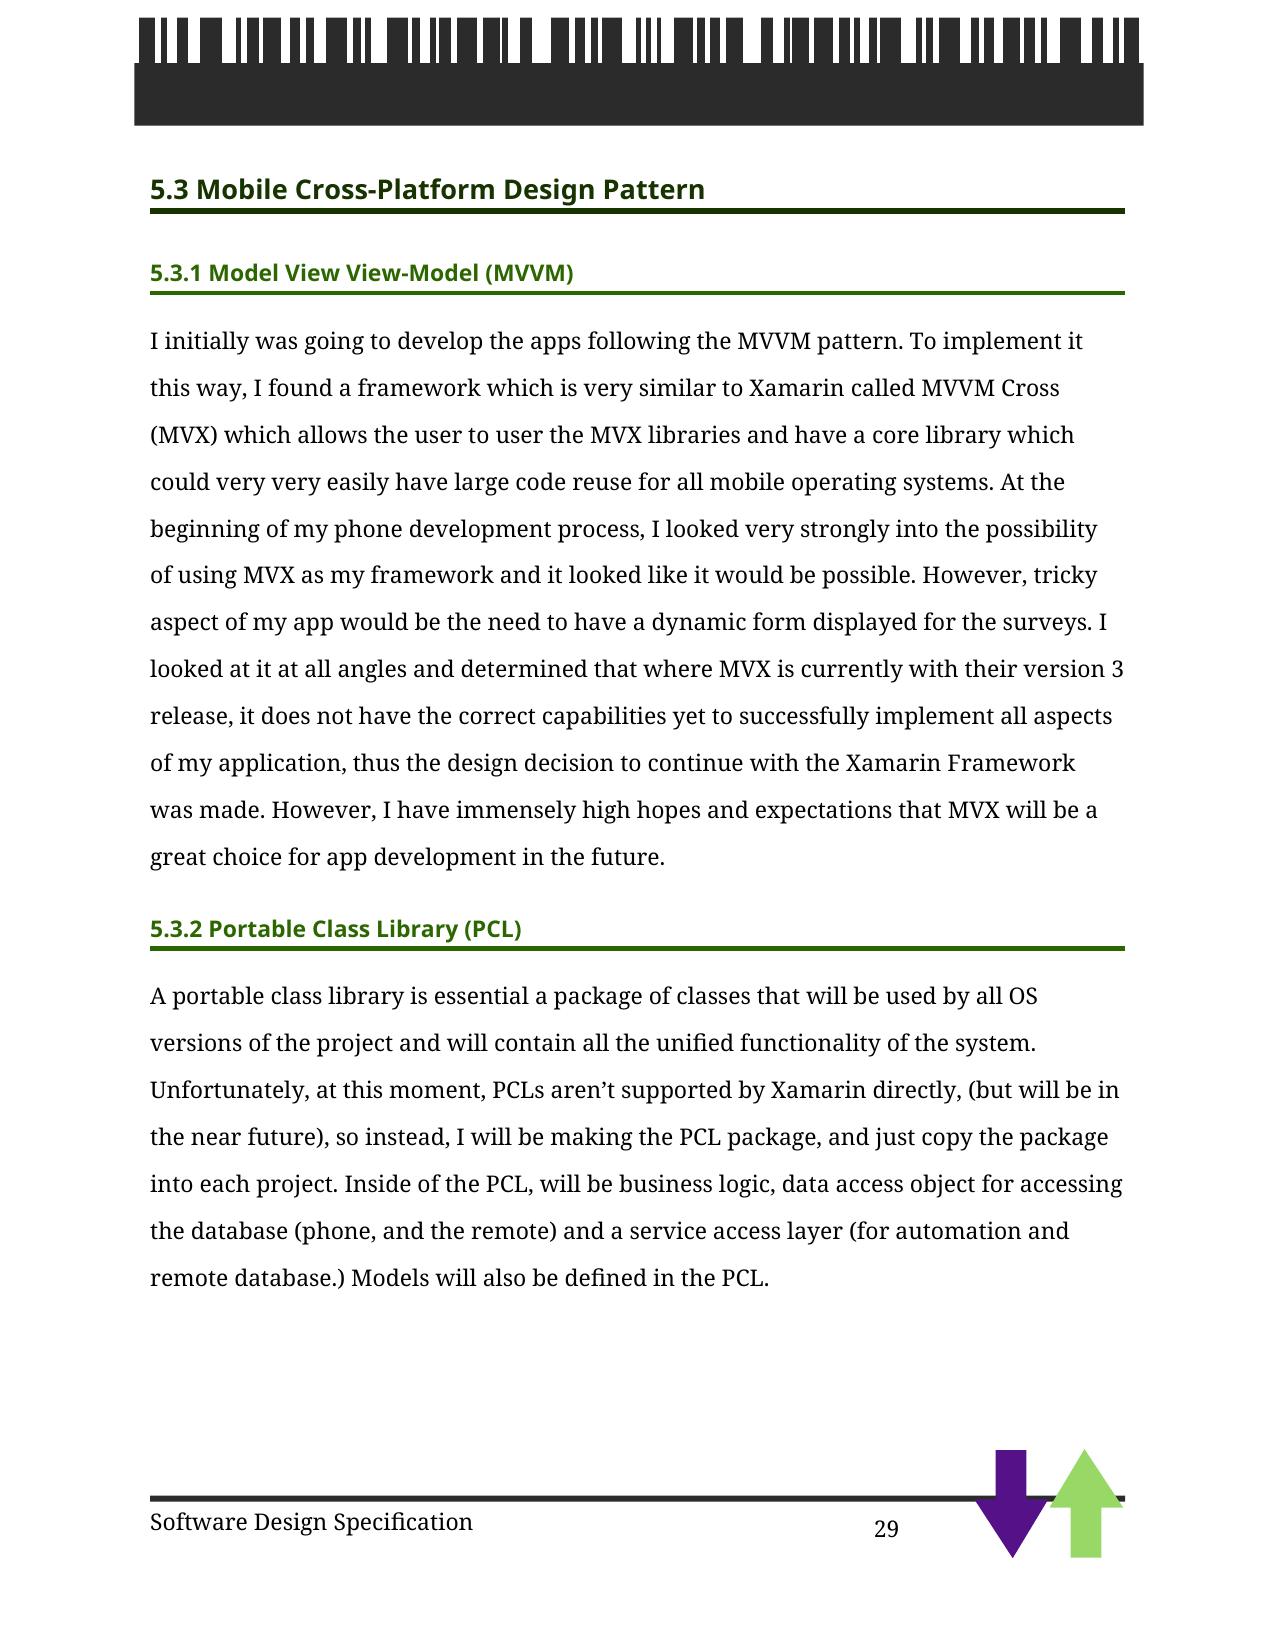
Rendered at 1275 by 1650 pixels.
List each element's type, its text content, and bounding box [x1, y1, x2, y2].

subtitle 5.3.2 Portable Class Library (PCL) [150, 913, 1125, 946]
subtitle 5.3 Mobile Cross-Platform Design Pattern [150, 171, 1125, 208]
text I initially was going to develop the apps following the MVVM pattern. To implement it this way, I found a framework which is very similar to Xamarin called MVVM Cross (MVX) which allows the user to user the MVX libraries and have a core library which could very very easily have large code reuse for all mobile operating systems. At the beginning of my phone development process, I looked very strongly into the possibility of using MVX as my framework and it looked like it would be possible. However, tricky aspect of my app would be the need to have a dynamic form displayed for the surveys. I looked at it at all angles and determined that where MVX is currently with their version 3 release, it does not have the correct capabilities yet to successfully implement all aspects of my application, thus the design decision to continue with the Xamarin Framework was made. However, I have immensely high hopes and expectations that MVX will be a great choice for app development in the future. [150, 325, 1125, 872]
text A portable class library is essential a package of classes that will be used by all OS versions of the project and will contain all the unified functionality of the system. Unfortunately, at this moment, PCLs aren’t supported by Xamarin directly, (but will be in the near future), so instead, I will be making the PCL package, and just copy the package into each project. Inside of the PCL, will be business logic, data access object for accessing the database (phone, and the remote) and a service access layer (for automation and remote database.) Models will also be defined in the PCL. [150, 980, 1125, 1293]
subtitle 5.3.1 Model View View-Model (MVVM) [150, 257, 1125, 291]
